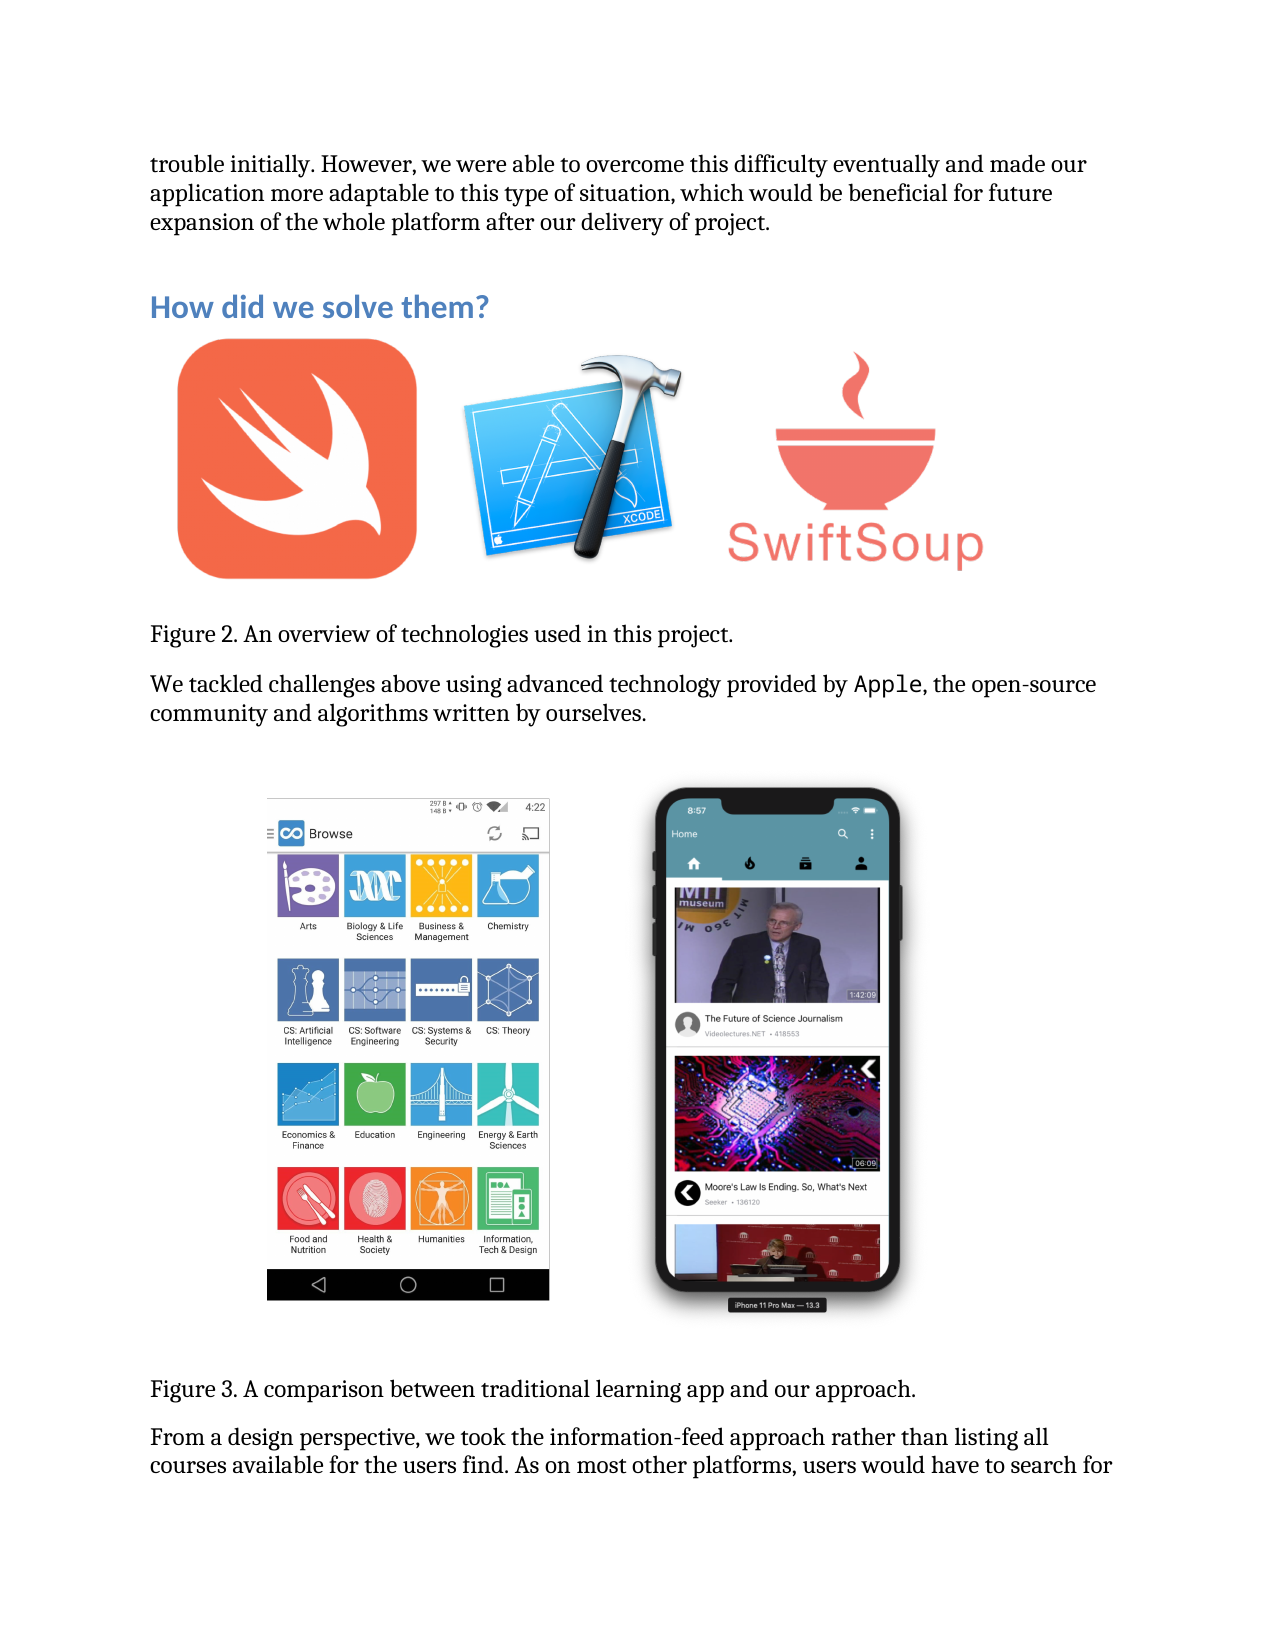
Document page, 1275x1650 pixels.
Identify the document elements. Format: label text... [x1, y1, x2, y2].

picture [150, 746, 1025, 1355]
subtitle How did we solve them? [150, 286, 1125, 327]
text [150, 150, 1125, 236]
text Figure 3. A comparison between traditional learning app and our approach. [150, 1375, 1125, 1404]
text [150, 1422, 1125, 1480]
text Figure 2. An overview of technologies used in this project. [150, 620, 1125, 649]
text We tackled challenges above using advanced technology provided by Apple, the open-source community and algorithms written by ourselves. [150, 667, 1125, 727]
picture [150, 327, 1025, 600]
